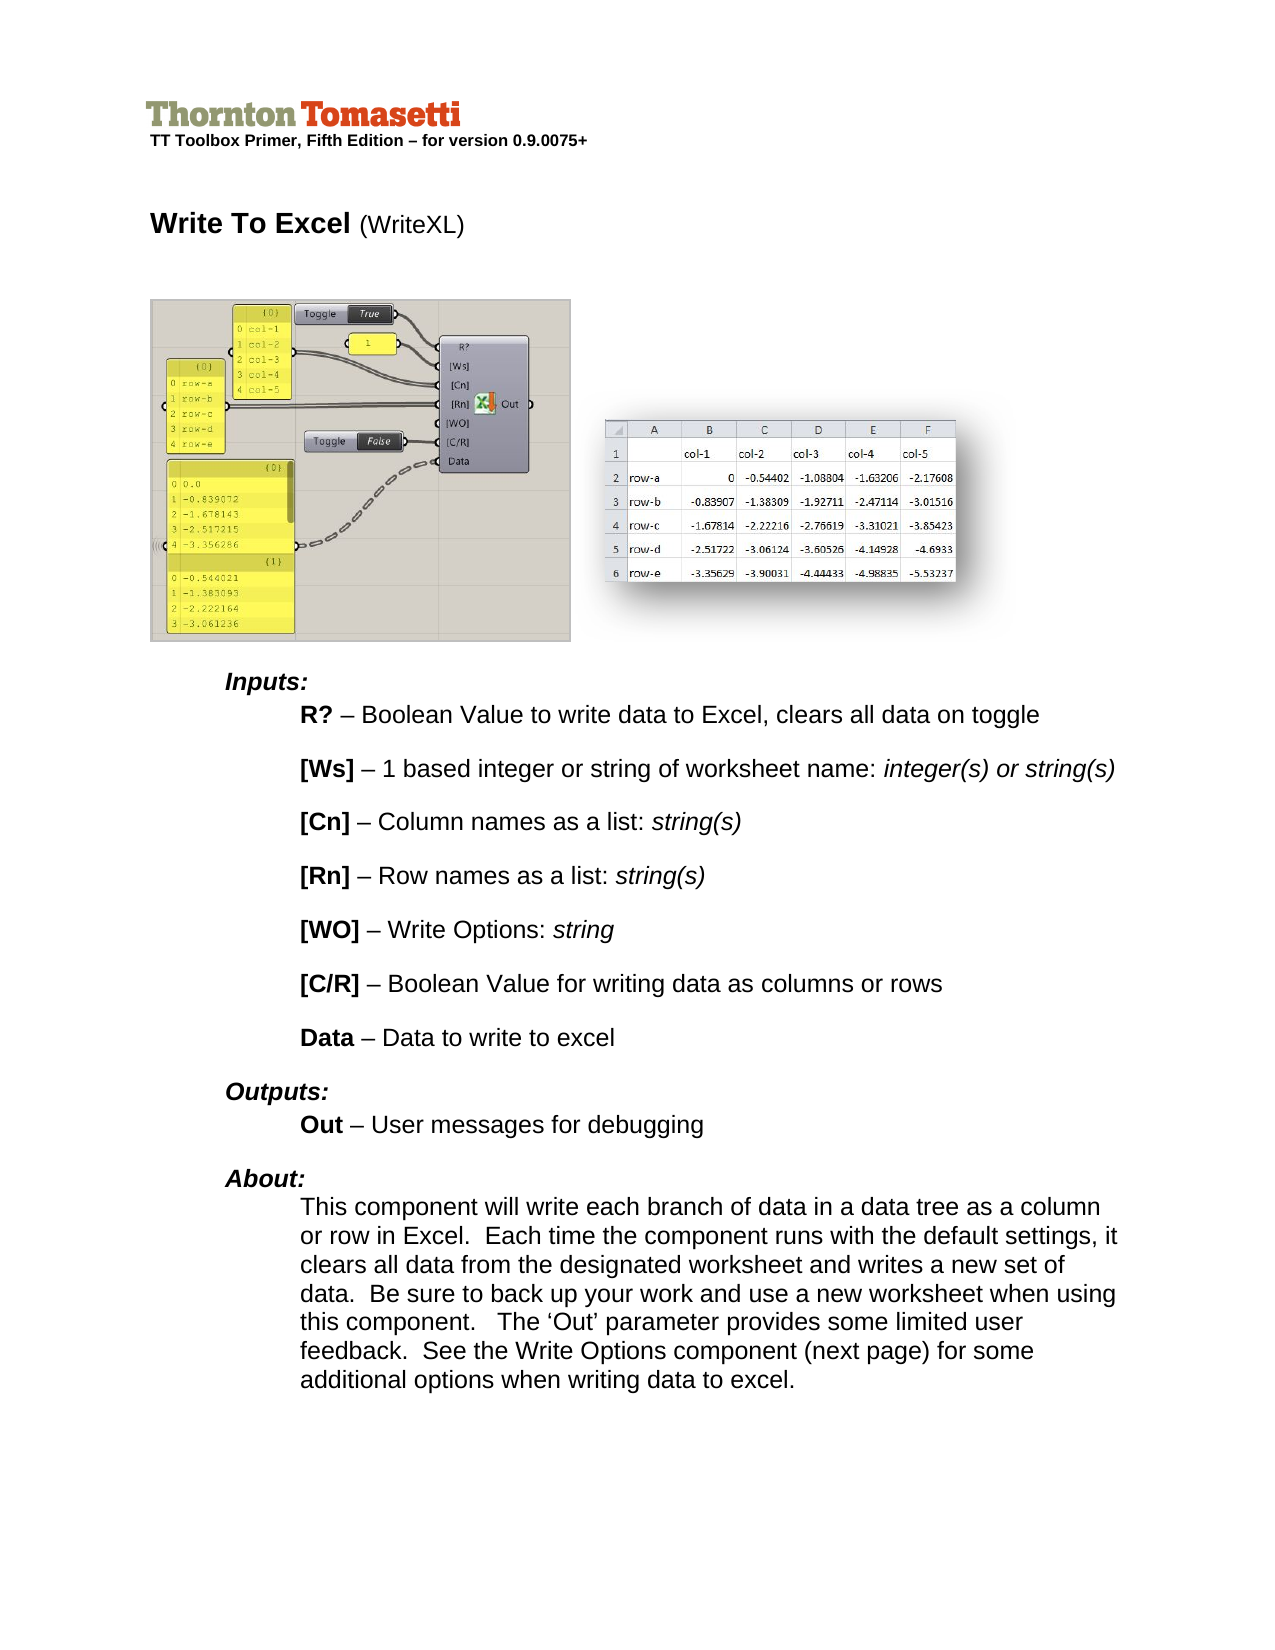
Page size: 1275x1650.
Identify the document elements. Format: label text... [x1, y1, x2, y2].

text Outputs: [150, 1077, 1125, 1105]
picture [605, 419, 956, 582]
text [WO] – Write Options: string [150, 915, 1125, 944]
text Data – Data to write to excel [150, 1023, 1125, 1052]
text This component will write each branch of data in a data tree as a column or row in Excel. Each time the component runs with the default settings, it clears all data from the designated worksheet and writes a new set of data. Be sure to back up your work and use a new worksheet when using this component. The ‘Out’ parameter provides some limited user feedback. See the Write Options component (next page) for some additional options when writing data to excel. [300, 1192, 1125, 1393]
picture [145, 100, 461, 128]
text Inputs: [150, 667, 1125, 695]
text R? – Boolean Value to write data to Excel, clears all data on toggle [150, 700, 1125, 728]
text About: [150, 1163, 1125, 1192]
text Out – User messages for debugging [150, 1110, 1125, 1138]
text Write To Excel (WriteXL) [150, 206, 1125, 240]
picture [152, 301, 569, 640]
text [Ws] – 1 based integer or string of worksheet name: integer(s) or string(s) [150, 753, 1125, 782]
text [C/R] – Boolean Value for writing data as columns or rows [150, 969, 1125, 998]
text [Cn] – Column names as a list: string(s) [150, 807, 1125, 836]
text [Rn] – Row names as a list: string(s) [150, 861, 1125, 890]
